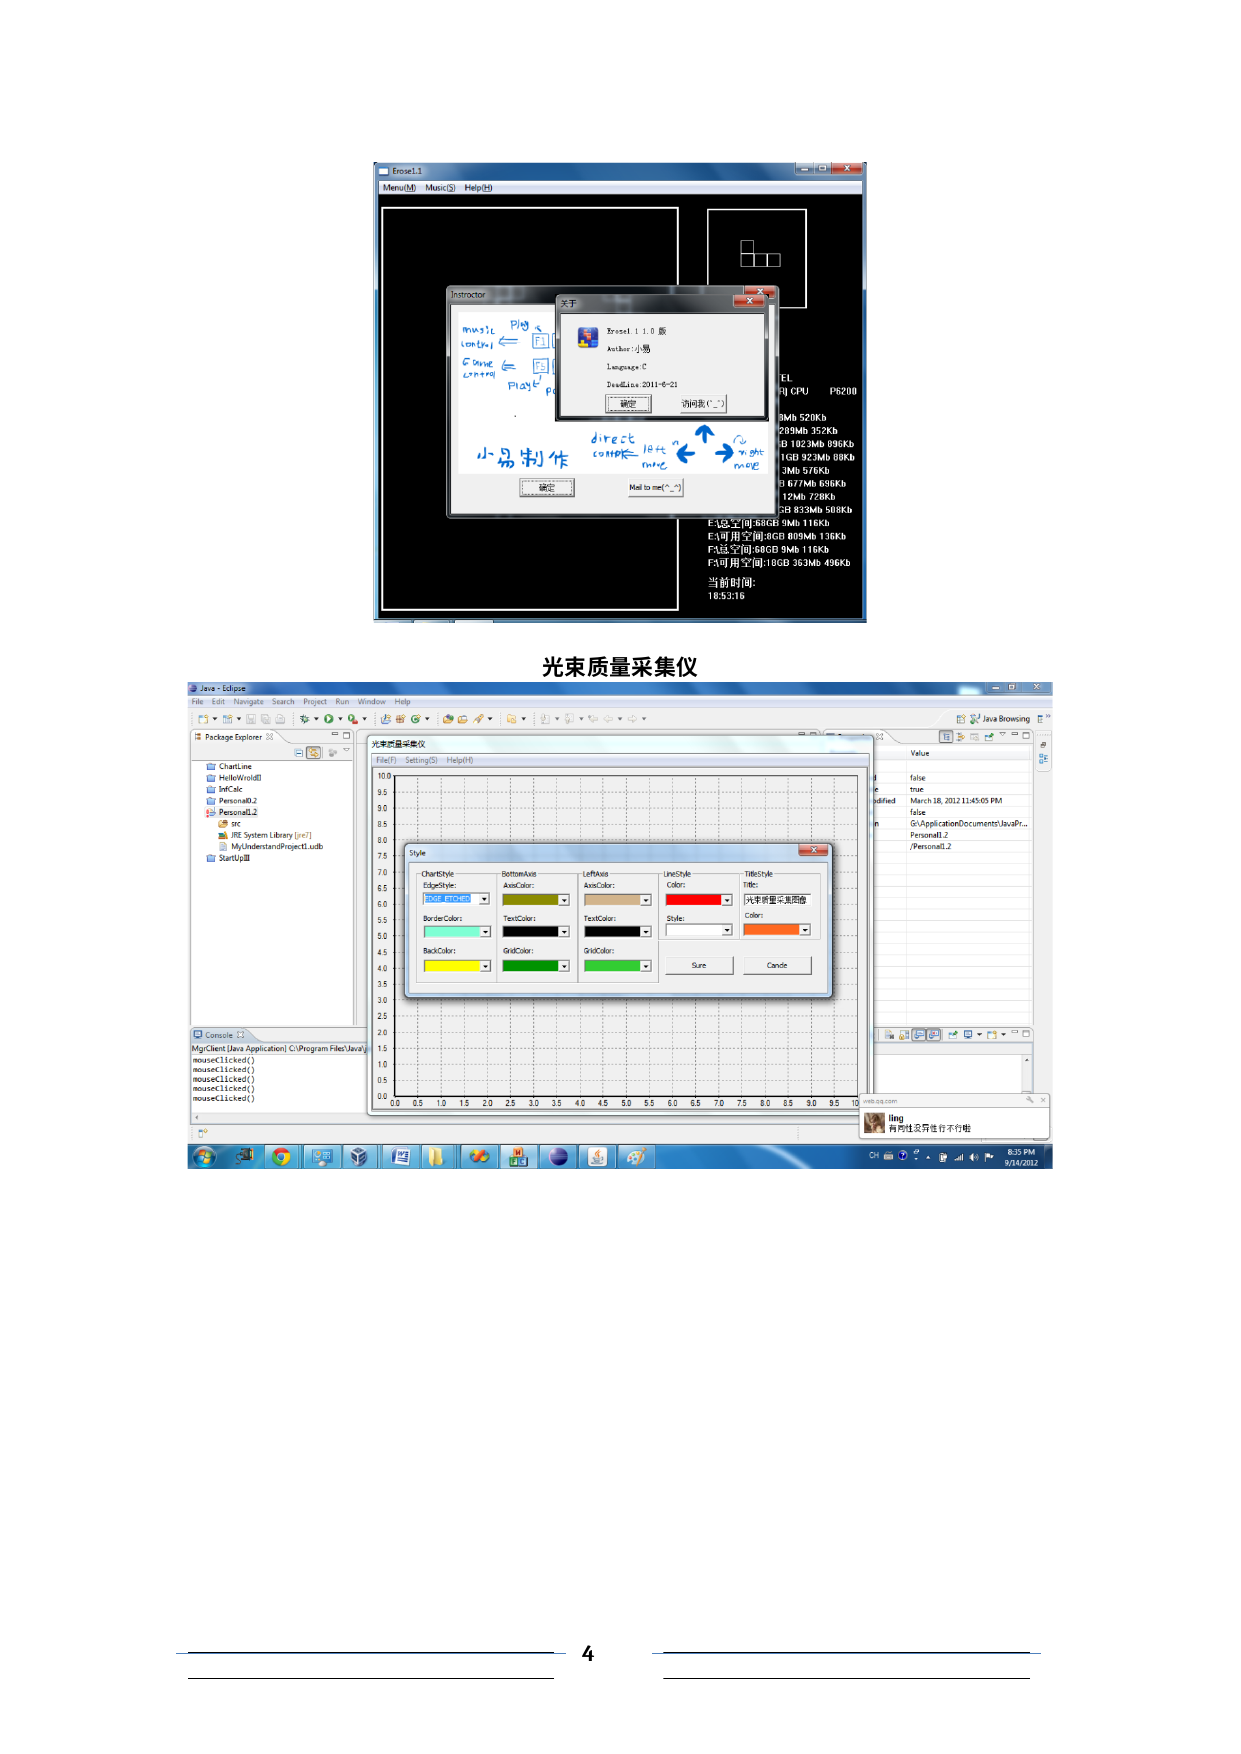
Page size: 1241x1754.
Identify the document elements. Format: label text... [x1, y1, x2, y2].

picture [373, 162, 867, 623]
text 光束质量采集仪 [187, 649, 1053, 682]
picture [187, 682, 1053, 1169]
